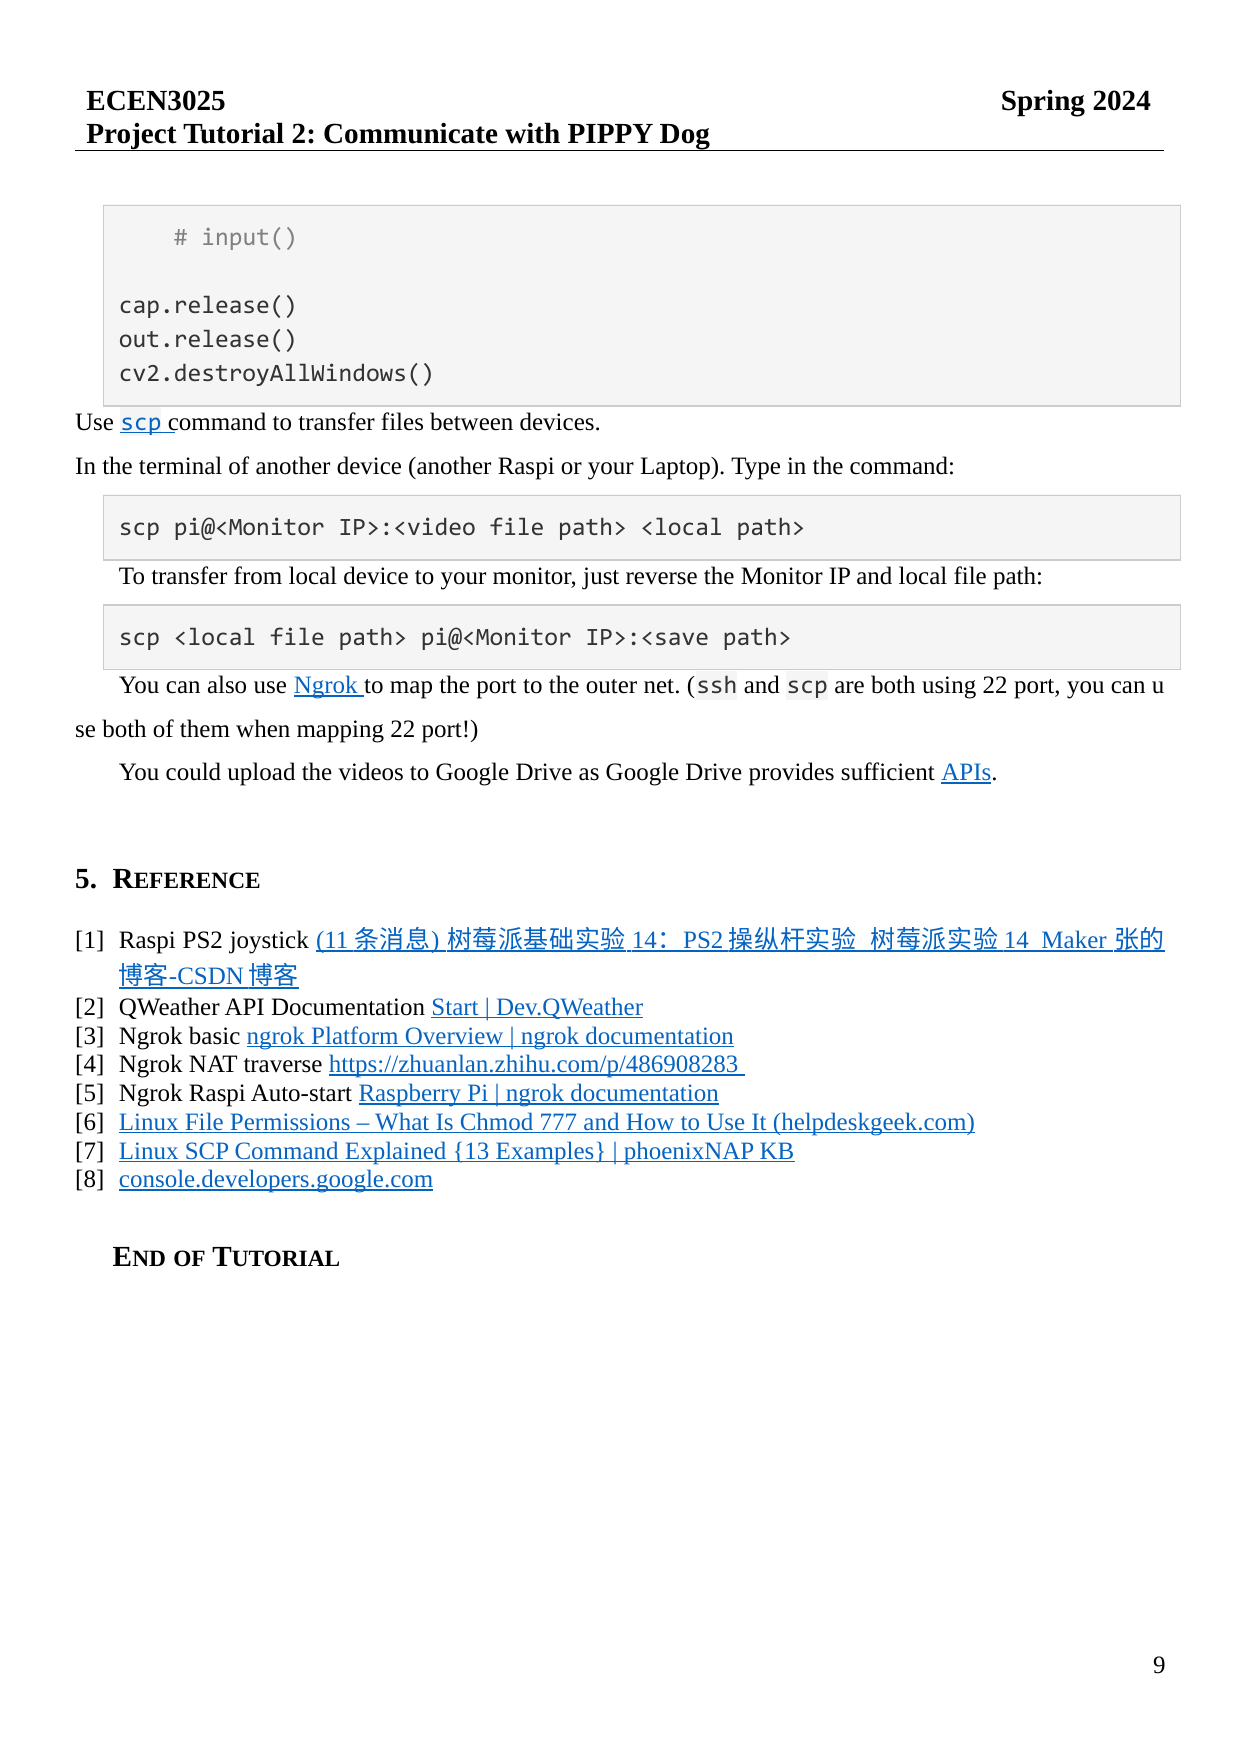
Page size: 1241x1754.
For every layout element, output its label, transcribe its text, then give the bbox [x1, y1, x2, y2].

text Linux File Permissions – What Is Chmod 777 and How to Use It (helpdeskgeek.com) [75, 1107, 1165, 1136]
text To transfer from local device to your monitor, just reverse the Monitor IP and local file path: [75, 561, 1165, 589]
text You can also use Ngrok to map the port to the outer net. (ssh and scp are both using 22 port, you can use both of them when mapping 22 port!) [75, 670, 1165, 743]
text QWeather API Documentation Start | Dev.QWeather [75, 992, 1165, 1021]
text Ngrok basic ngrok Platform Overview | ngrok documentation [75, 1021, 1165, 1049]
text scp <local file path> pi@<Monitor IP>:<save path> [104, 606, 1180, 669]
text Use scp command to transfer files between devices. [161, 407, 1165, 436]
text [104, 206, 1180, 405]
text Linux SCP Command Explained {13 Examples} | phoenixNAP KB [75, 1136, 1165, 1164]
text You could upload the videos to Google Drive as Google Drive provides sufficient APIs. [75, 757, 1165, 786]
text scp pi@<Monitor IP>:<video file path> <local path> [104, 496, 1180, 559]
text console.developers.google.com [75, 1164, 1165, 1193]
text Raspi PS2 joystick (11条消息) 树莓派基础实验14：PS2操纵杆实验_树莓派实验14_Maker 张的博客-CSDN博客 [75, 919, 1165, 992]
text Ngrok NAT traverse https://zhuanlan.zhihu.com/p/486908283 [75, 1049, 1165, 1078]
text Ngrok Raspi Auto-start Raspberry Pi | ngrok documentation [75, 1078, 1165, 1107]
subtitle Reference [75, 861, 1165, 894]
subtitle End of Tutorial [112, 1239, 1165, 1273]
text In the terminal of another device (another Raspi or your Laptop). Type in the command: [75, 451, 1165, 480]
